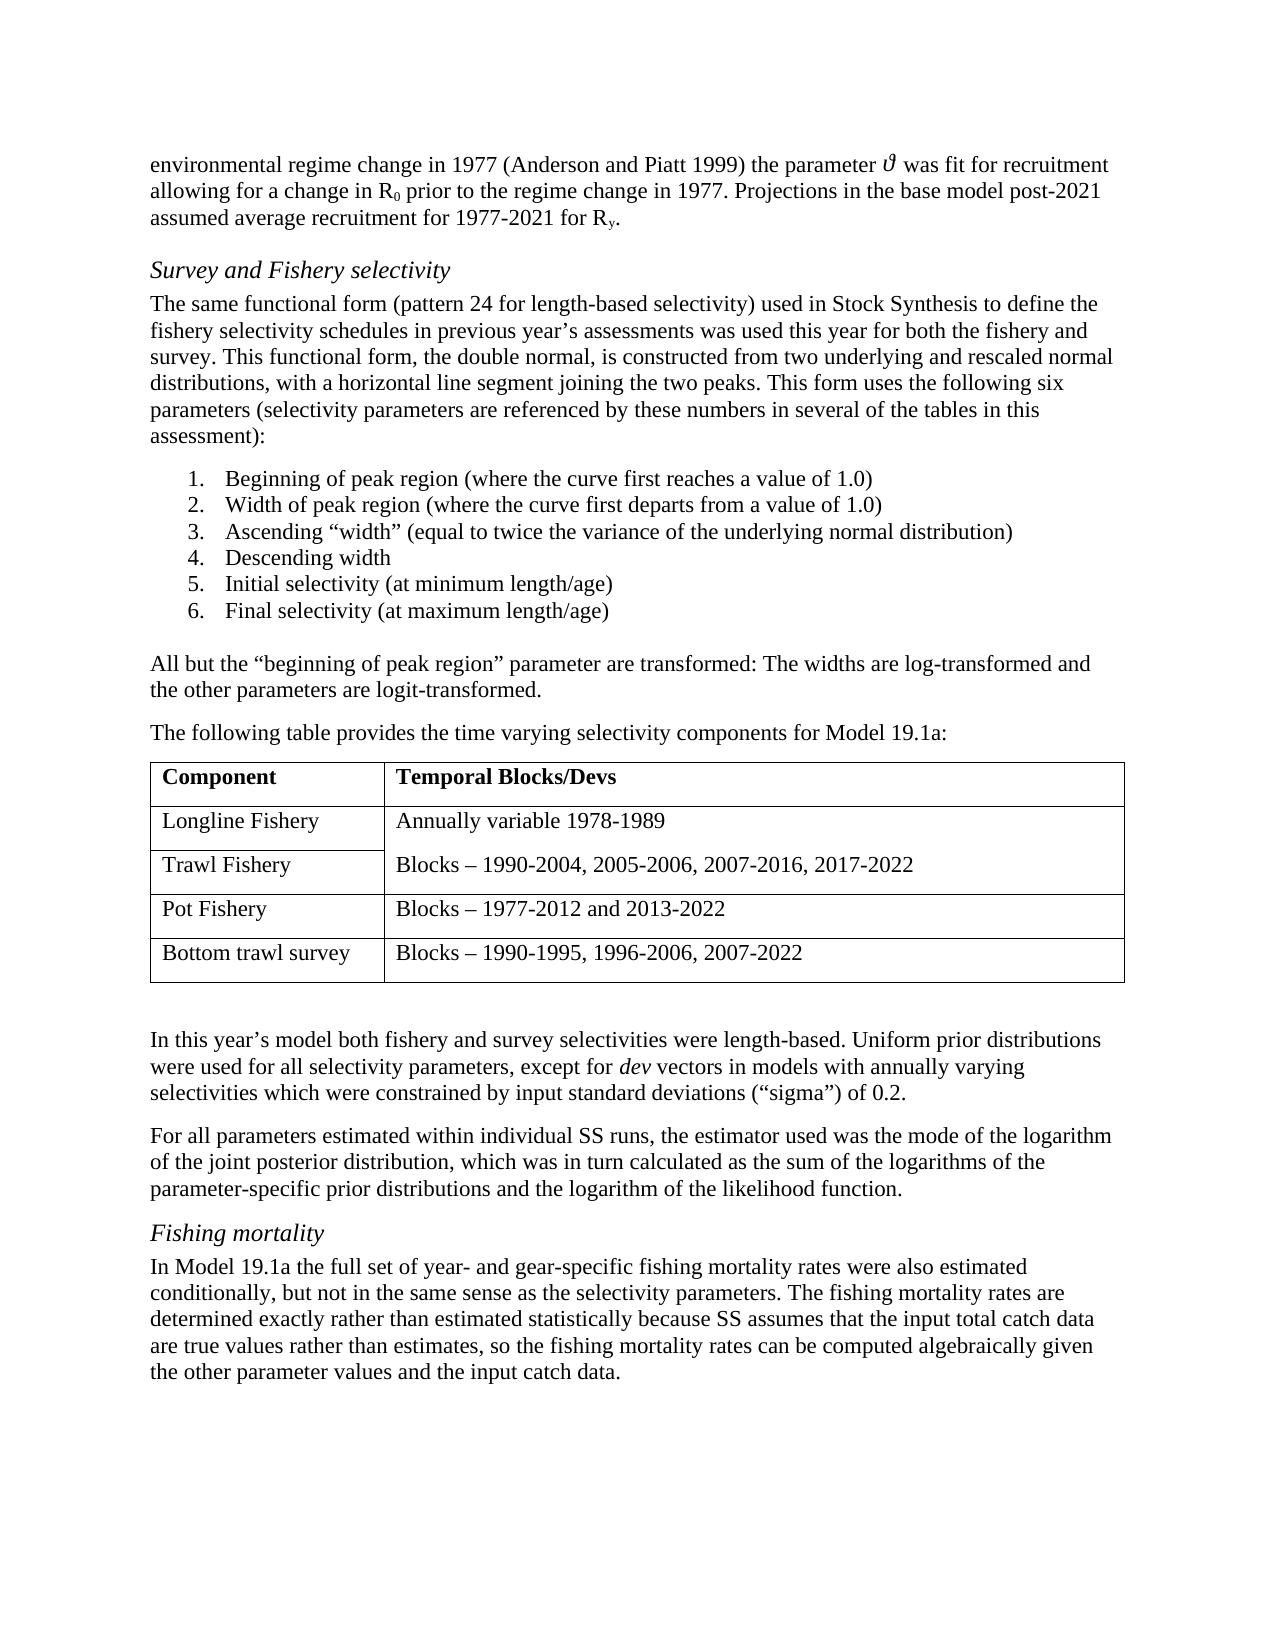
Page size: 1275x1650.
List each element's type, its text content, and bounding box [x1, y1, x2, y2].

list Beginning of peak region (where the curve first reaches a value of 1.0) [187, 465, 1125, 491]
table_header Component [151, 763, 384, 806]
subtitle Fishing mortality [150, 1218, 1125, 1247]
table_cell Bottom trawl survey [151, 939, 384, 982]
text For all parameters estimated within individual SS runs, the estimator used was the mode of the logarithm of the joint posterior distribution, which was in turn calculated as the sum of the logarithms of the parameter-specific prior distributions and the logarithm of the likelihood function. [150, 1122, 1125, 1201]
table_cell Annually variable 1978-1989 Blocks – 1990-2004, 2005-2006, 2007-2016, 2017-2022 [385, 807, 1124, 894]
subtitle Survey and Fishery selectivity [75, 255, 1125, 284]
table_cell Pot Fishery [151, 895, 384, 938]
list Initial selectivity (at minimum length/age) [187, 571, 1125, 597]
list Ascending “width” (equal to twice the variance of the underlying normal distribution) [187, 518, 1125, 544]
text In Model 19.1a the full set of year- and gear-specific fishing mortality rates were also estimated conditionally, but not in the same sense as the selectivity parameters. The fishing mortality rates are determined exactly rather than estimated statistically because SS assumes that the input total catch data are true values rather than estimates, so the fishing mortality rates can be computed algebraically given the other parameter values and the input catch data. [150, 1253, 1125, 1384]
table_cell Trawl Fishery [151, 851, 384, 894]
table_cell Longline Fishery [151, 807, 384, 850]
text The following table provides the time varying selectivity components for Model 19.1a: [150, 719, 1125, 745]
list Descending width [187, 544, 1125, 571]
text The same functional form (pattern 24 for length-based selectivity) used in Stock Synthesis to define the fishery selectivity schedules in previous year’s assessments was used this year for both the fishery and survey. This functional form, the double normal, is constructed from two underlying and rescaled normal distributions, with a horizontal line segment joining the two peaks. This form uses the following six parameters (selectivity parameters are referenced by these numbers in several of the tables in this assessment): [150, 290, 1125, 448]
text All but the “beginning of peak region” parameter are transformed: The widths are log-transformed and the other parameters are logit-transformed. [150, 649, 1125, 702]
list Width of peak region (where the curve first departs from a value of 1.0) [187, 491, 1125, 518]
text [150, 150, 1125, 230]
table_header Temporal Blocks/Devs [385, 763, 1124, 806]
table_cell Blocks – 1977-2012 and 2013-2022 [385, 895, 1124, 938]
list Final selectivity (at maximum length/age) [187, 597, 1125, 623]
text In this year’s model both fishery and survey selectivities were length-based. Uniform prior distributions were used for all selectivity parameters, except for dev vectors in models with annually varying selectivities which were constrained by input standard deviations (“sigma”) of 0.2. [150, 1026, 1125, 1105]
table_cell Blocks – 1990-1995, 1996-2006, 2007-2022 [385, 939, 1124, 982]
